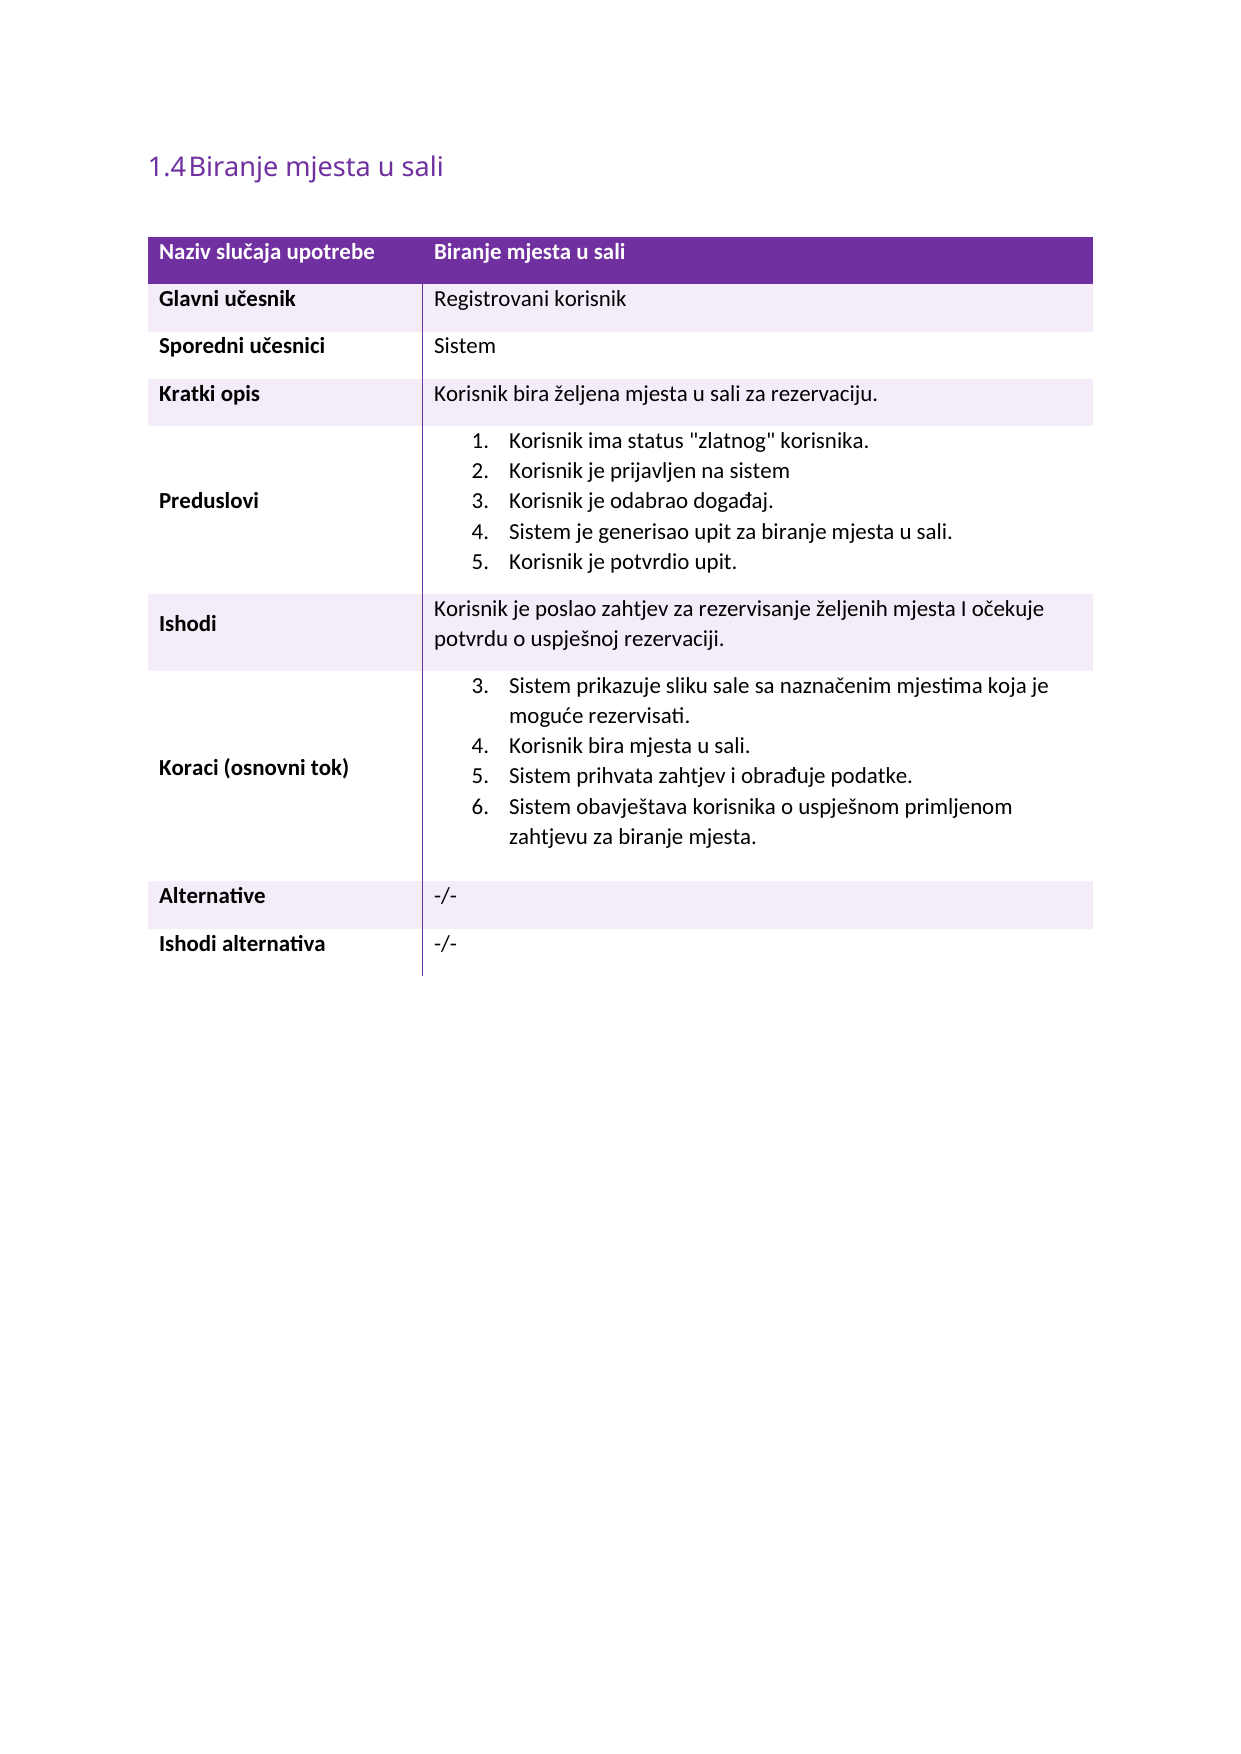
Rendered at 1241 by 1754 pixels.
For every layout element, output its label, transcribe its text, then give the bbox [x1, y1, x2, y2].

table_cell Sistem prikazuje sliku sale sa naznačenim mjestima koja je moguće rezervisati. Korisnik bira mjesta u sali. Sistem prihvata zahtjev i obrađuje podatke. Sistem obavještava korisnika o uspješnom primljenom zahtjevu za biranje mjesta. [423, 671, 1093, 881]
table_cell Sistem [423, 332, 1093, 379]
table_cell -/- [423, 881, 1093, 929]
table_cell Koraci (osnovni tok) [148, 671, 422, 881]
table_header Naziv slučaja upotrebe [148, 237, 423, 284]
table_cell Registrovani korisnik [423, 284, 1093, 332]
table_cell Korisnik bira željena mjesta u sali za rezervaciju. [423, 379, 1093, 426]
table_cell Korisnik ima status "zlatnog" korisnika. Korisnik je prijavljen na sistem Korisnik je odabrao događaj. Sistem je generisao upit za biranje mjesta u sali. Korisnik je potvrdio upit. [423, 426, 1093, 594]
table_cell Glavni učesnik [148, 284, 422, 332]
table_cell Ishodi alternativa [148, 929, 422, 976]
table_cell Ishodi [148, 594, 422, 671]
table_cell -/- [423, 929, 1093, 976]
table_cell Preduslovi [148, 426, 422, 594]
table_cell Kratki opis [148, 379, 422, 426]
table_cell Alternative [148, 881, 422, 929]
subtitle Biranje mjesta u sali [148, 148, 1093, 184]
table_cell Korisnik je poslao zahtjev za rezervisanje željenih mjesta I očekuje potvrdu o uspješnoj rezervaciji. [423, 594, 1093, 671]
table_cell Sporedni učesnici [148, 332, 422, 379]
table_header Biranje mjesta u sali [423, 237, 1093, 284]
